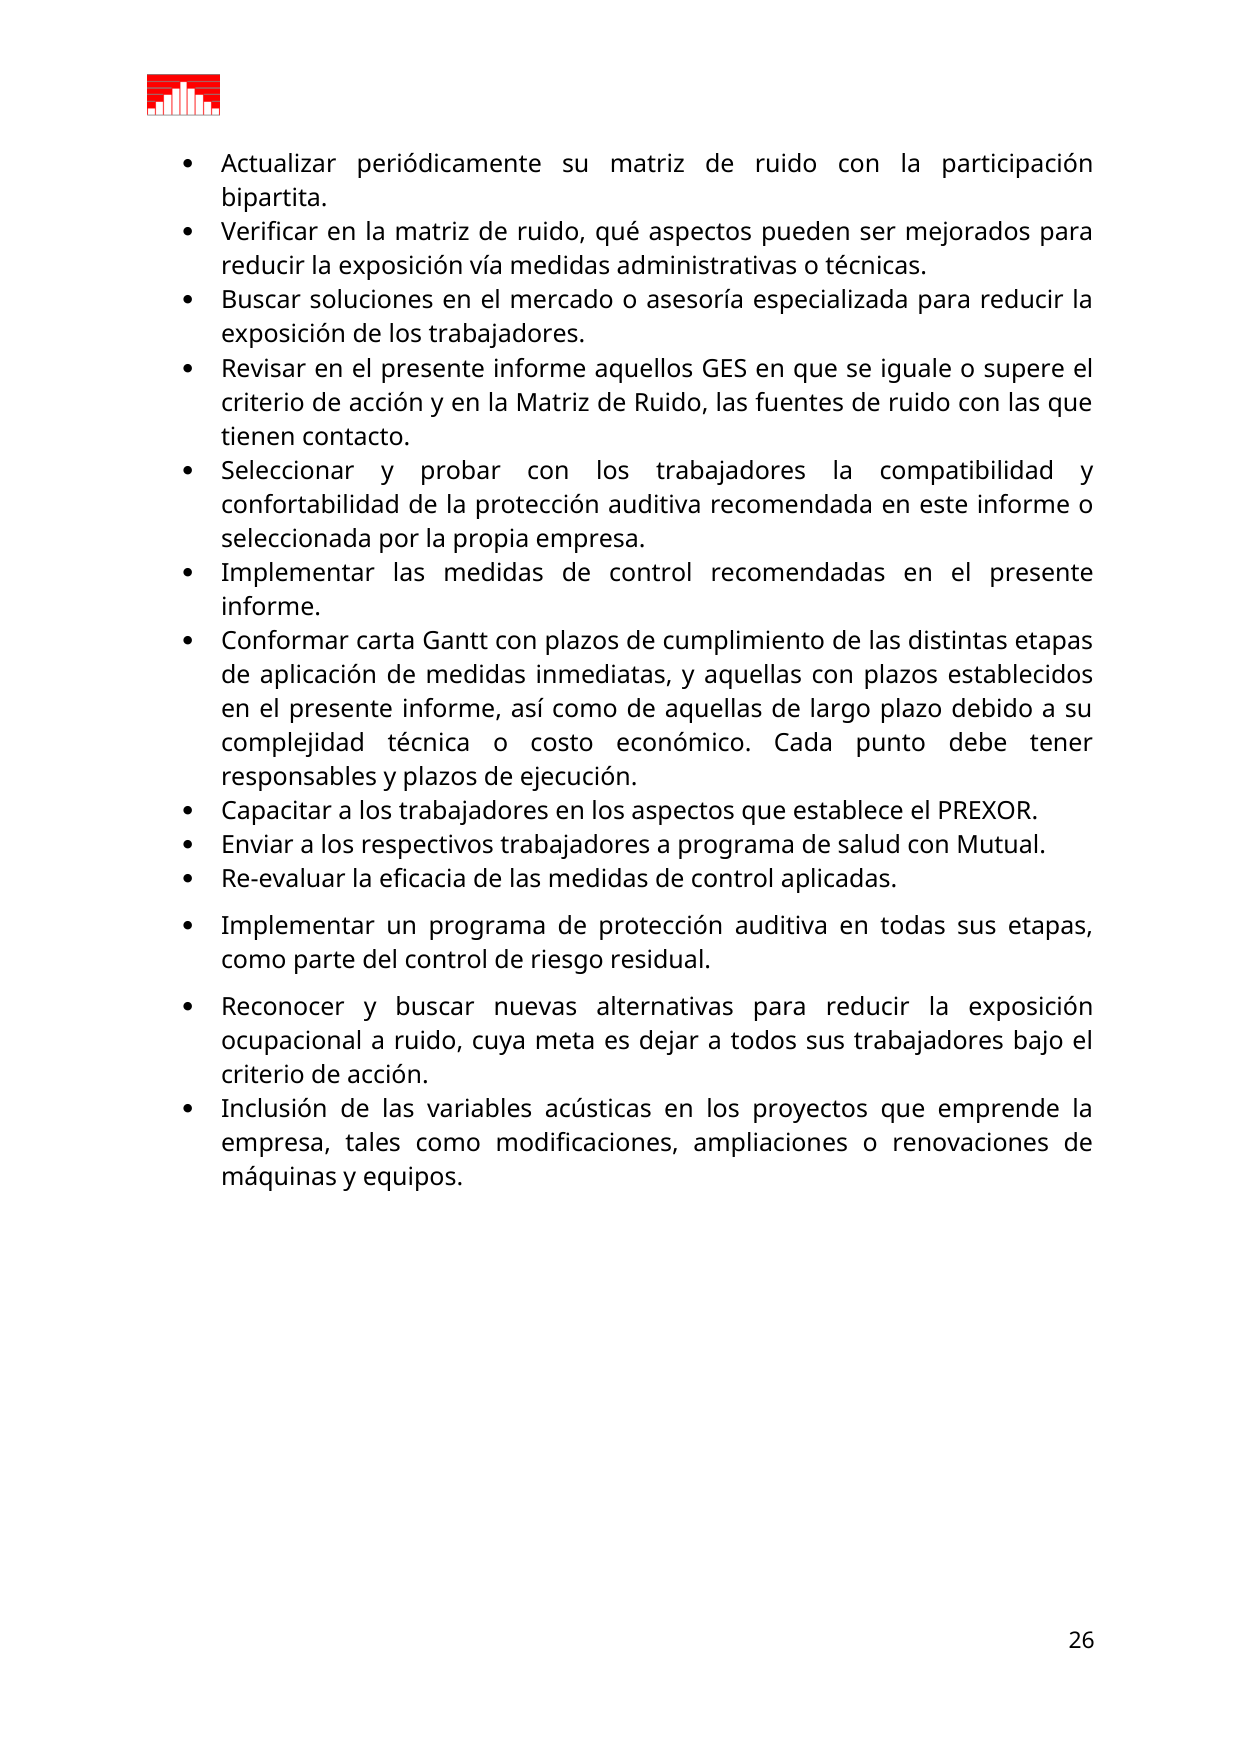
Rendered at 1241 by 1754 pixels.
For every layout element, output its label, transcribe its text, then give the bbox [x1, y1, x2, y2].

list Revisar en el presente informe aquellos GES en que se iguale o supere el criterio de acción y en la Matriz de Ruido, las fuentes de ruido con las que tienen contacto. [183, 350, 1094, 452]
list Enviar a los respectivos trabajadores a programa de salud con Mutual. [183, 827, 1094, 861]
list Capacitar a los trabajadores en los aspectos que establece el PREXOR. [183, 793, 1094, 827]
list Actualizar periódicamente su matriz de ruido con la participación bipartita. [183, 146, 1094, 214]
list Reconocer y buscar nuevas alternativas para reducir la exposición ocupacional a ruido, cuya meta es dejar a todos sus trabajadores bajo el criterio de acción. [183, 988, 1094, 1091]
picture [145, 73, 222, 117]
list Conformar carta Gantt con plazos de cumplimiento de las distintas etapas de aplicación de medidas inmediatas, y aquellas con plazos establecidos en el presente informe, así como de aquellas de largo plazo debido a su complejidad técnica o costo económico. Cada punto debe tener responsables y plazos de ejecución. [183, 623, 1094, 793]
list Seleccionar y probar con los trabajadores la compatibilidad y confortabilidad de la protección auditiva recomendada en este informe o seleccionada por la propia empresa. [183, 452, 1094, 554]
list Implementar un programa de protección auditiva en todas sus etapas, como parte del control de riesgo residual. [183, 908, 1094, 976]
list Buscar soluciones en el mercado o asesoría especializada para reducir la exposición de los trabajadores. [183, 282, 1094, 350]
list Inclusión de las variables acústicas en los proyectos que emprende la empresa, tales como modificaciones, ampliaciones o renovaciones de máquinas y equipos. [183, 1091, 1094, 1193]
list Verificar en la matriz de ruido, qué aspectos pueden ser mejorados para reducir la exposición vía medidas administrativas o técnicas. [183, 214, 1094, 282]
list Implementar las medidas de control recomendadas en el presente informe. [183, 554, 1094, 623]
list Re-evaluar la eficacia de las medidas de control aplicadas. [183, 861, 1094, 895]
